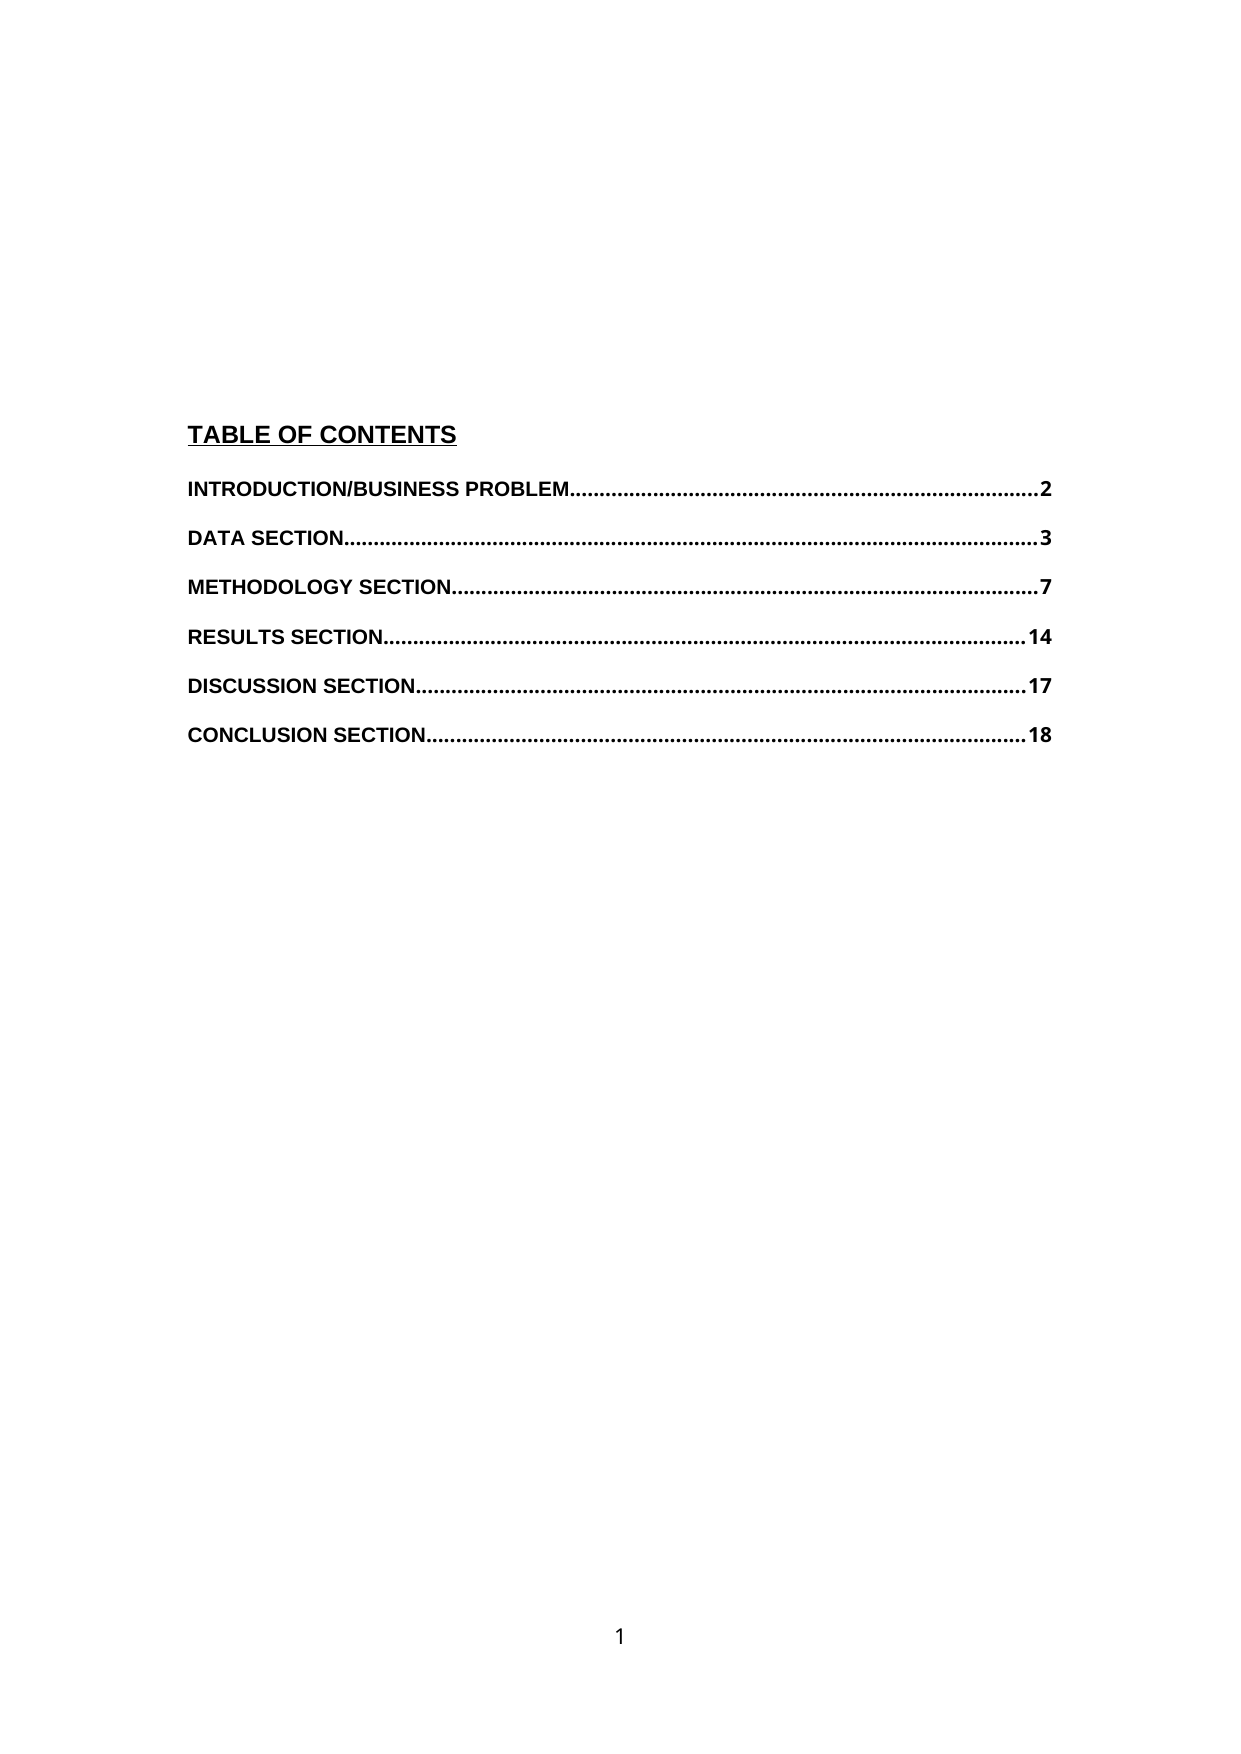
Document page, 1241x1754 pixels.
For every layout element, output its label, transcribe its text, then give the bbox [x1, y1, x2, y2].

text Introduction/Business Problem 2 [187, 474, 1053, 502]
text conclusion section 18 [187, 721, 1053, 749]
text Data section 3 [187, 523, 1053, 552]
text discussion section 17 [187, 671, 1053, 700]
text Table of Contents [187, 420, 1053, 448]
text Results section 14 [187, 622, 1053, 650]
text methodology section 7 [187, 572, 1053, 601]
